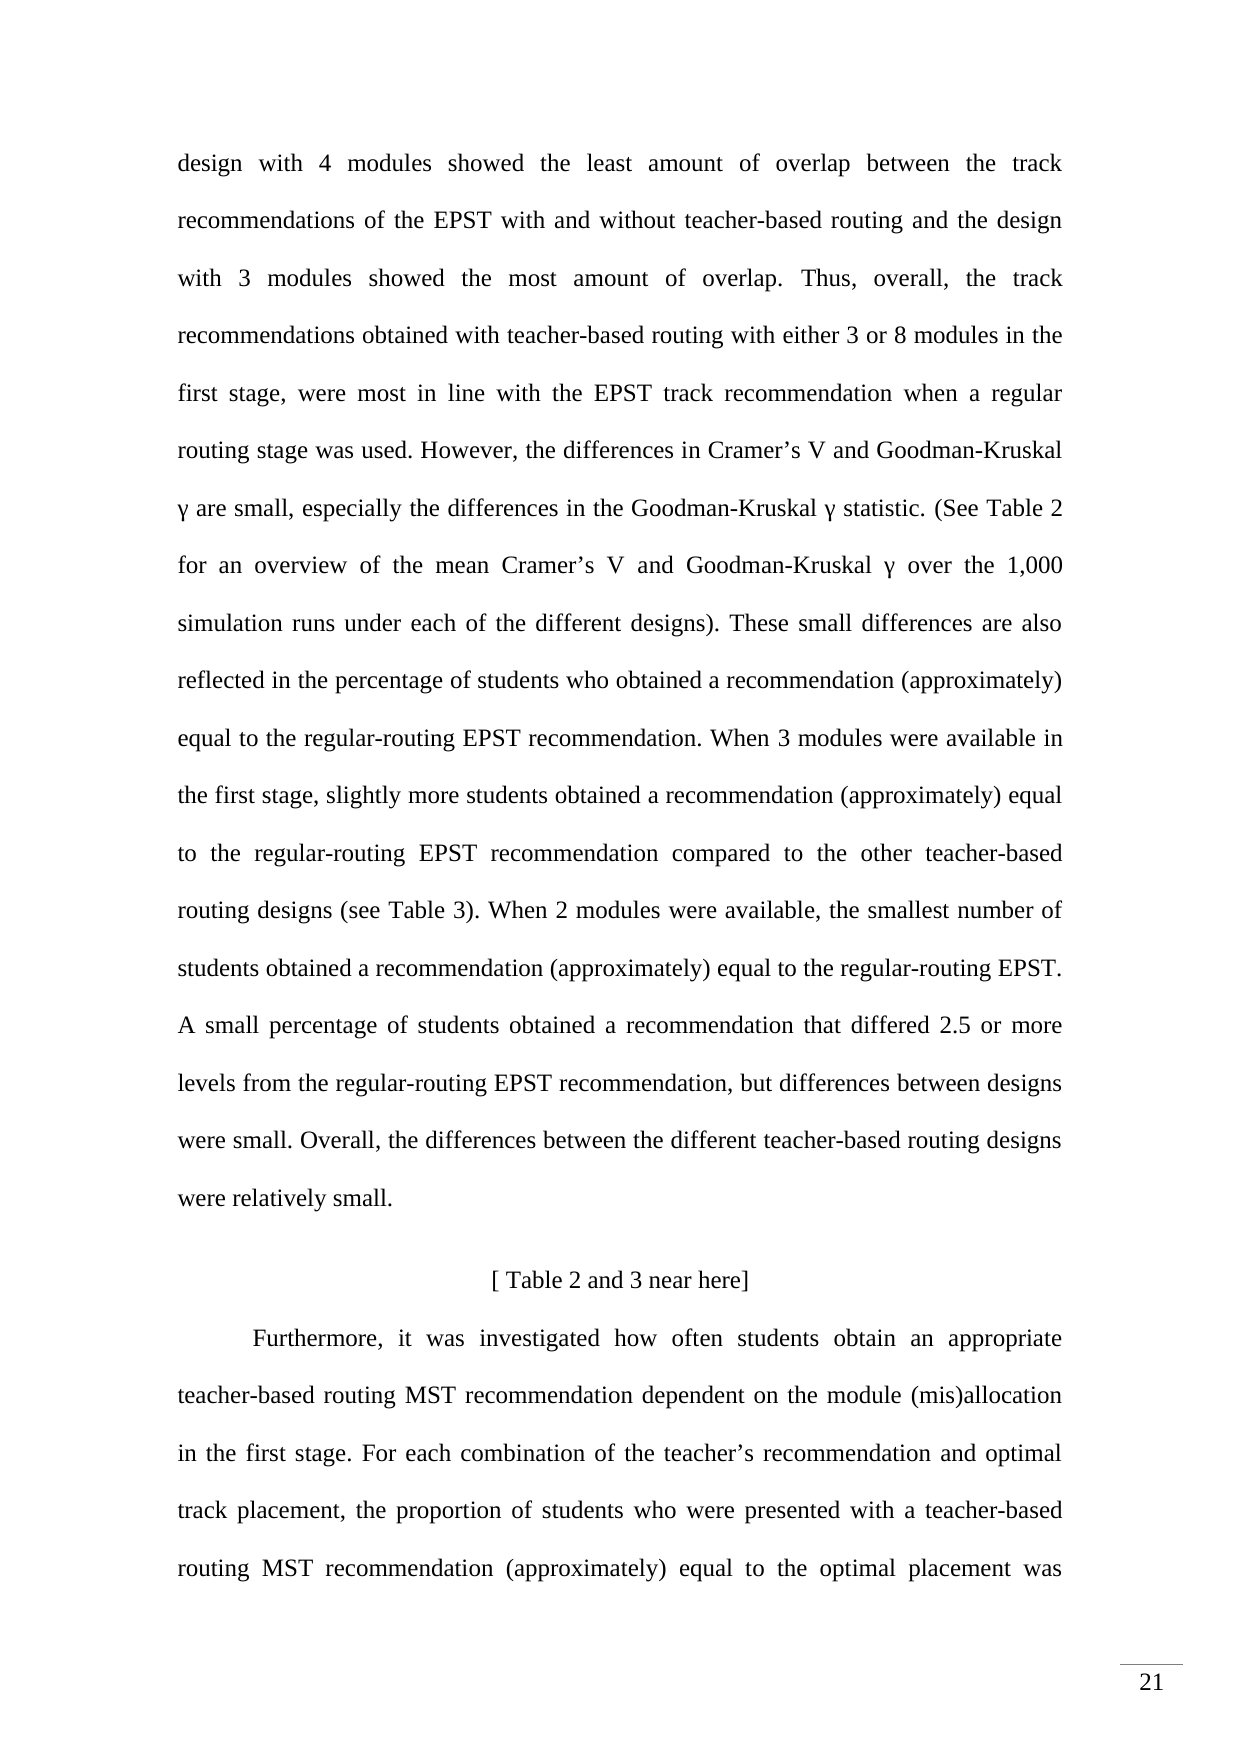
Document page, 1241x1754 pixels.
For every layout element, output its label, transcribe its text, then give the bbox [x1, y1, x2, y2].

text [177, 1323, 1063, 1581]
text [177, 148, 1063, 1211]
text [ Table 2 and 3 near here] [177, 1265, 1063, 1294]
